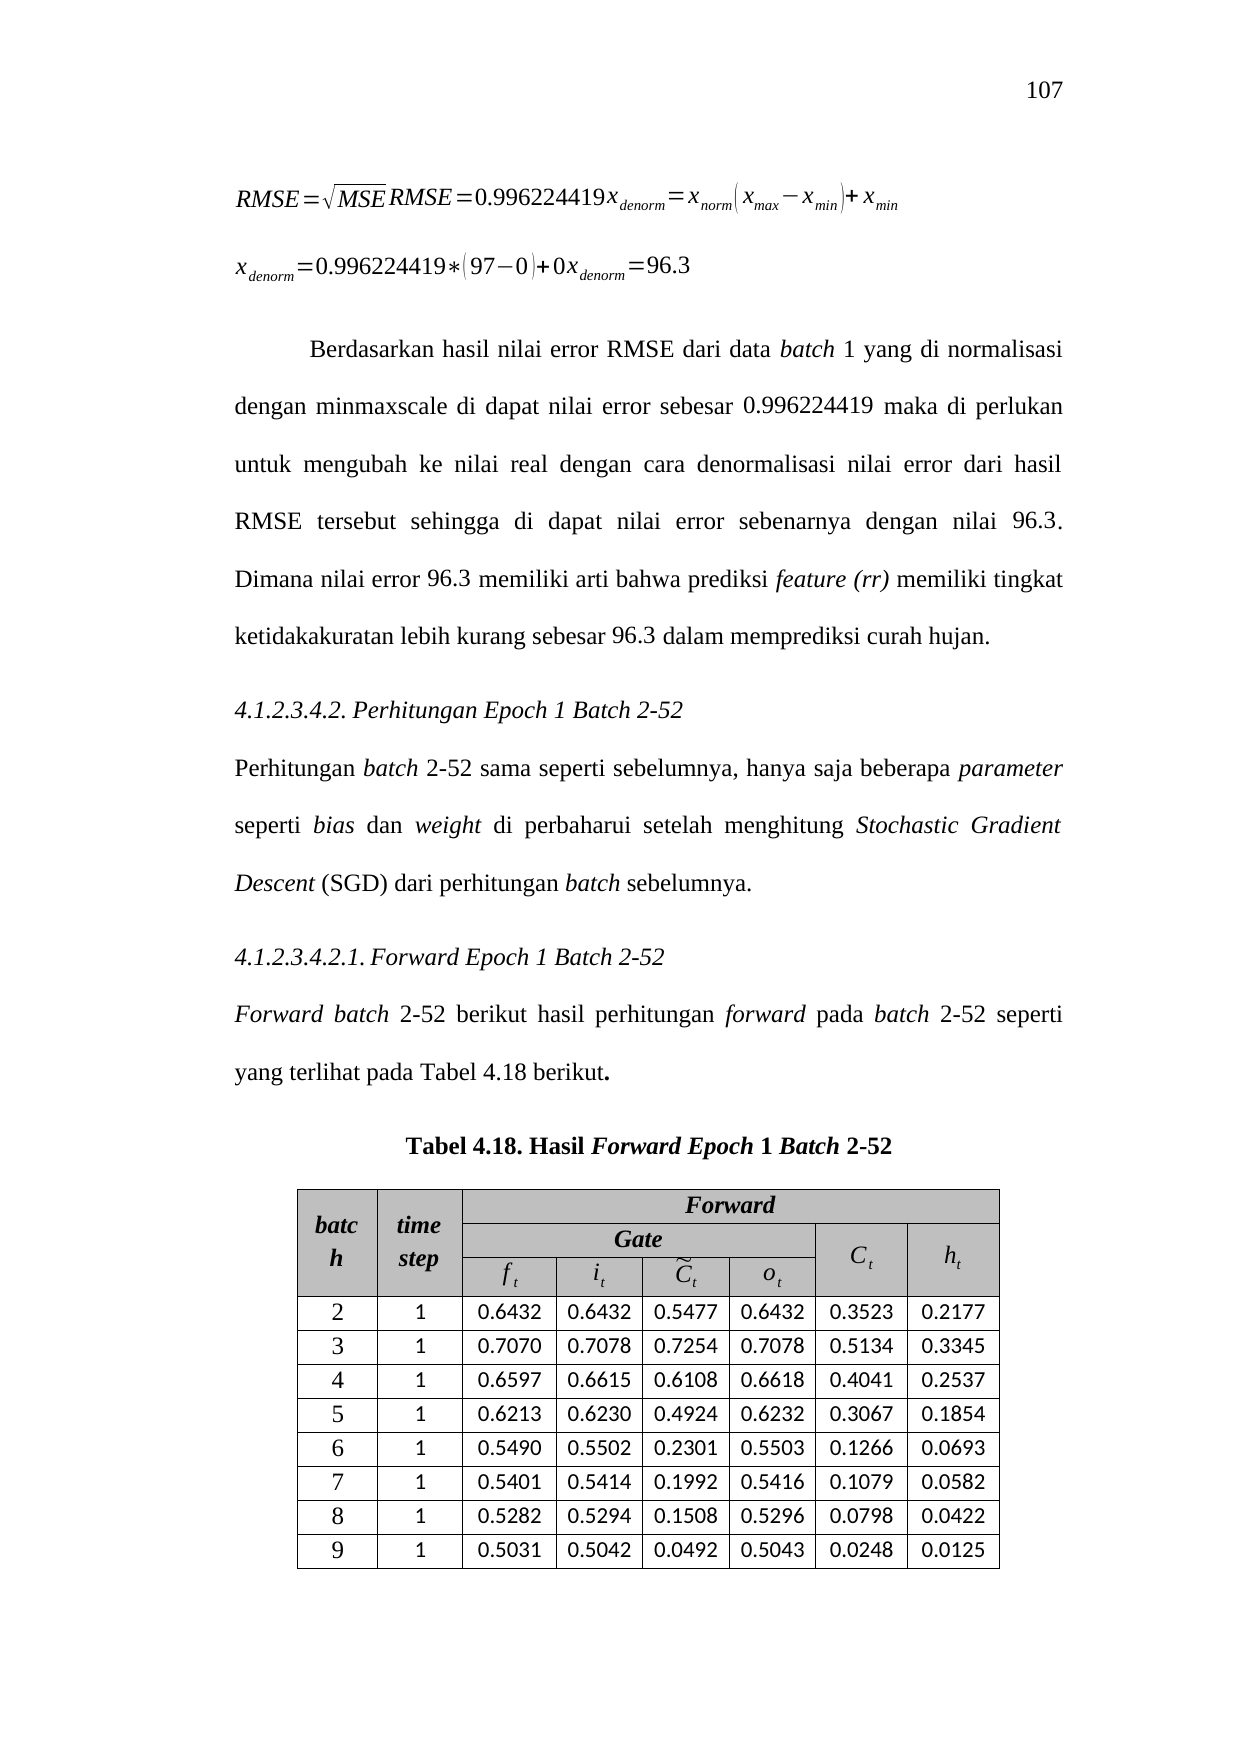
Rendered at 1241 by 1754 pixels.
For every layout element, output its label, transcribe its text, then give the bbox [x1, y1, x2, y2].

table_cell 0.5294 [557, 1501, 642, 1534]
table_cell 1 [378, 1501, 462, 1534]
table_cell [643, 1258, 729, 1296]
table_cell 0.6597 [463, 1365, 556, 1398]
table_cell [730, 1258, 815, 1296]
table_cell 0.1992 [643, 1467, 729, 1500]
subtitle Forward Epoch 1 Batch 2-52 [234, 942, 1063, 971]
table_cell 4 [298, 1365, 377, 1398]
table_cell 0.5282 [463, 1501, 556, 1534]
table_cell 0.6232 [730, 1399, 815, 1432]
table_cell 1 [378, 1297, 462, 1330]
table_cell 0.3067 [816, 1399, 907, 1432]
table_cell [816, 1224, 907, 1296]
text Berdasarkan hasil nilai error RMSE dari data batch 1 yang di normalisasi dengan minmaxscale di dapat nilai error sebesar maka di perlukan untuk mengubah ke nilai real dengan cara denormalisasi nilai error dari hasil RMSE tersebut sehingga di dapat nilai error sebenarnya dengan nilai . Dimana nilai error memiliki arti bahwa prediksi feature (rr) memiliki tingkat ketidakakuratan lebih kurang sebesar dalam memprediksi curah hujan. [234, 334, 1063, 650]
table_header batch [298, 1190, 377, 1296]
table_cell 0.5477 [643, 1297, 729, 1330]
table_cell 0.7078 [730, 1331, 815, 1364]
table_header Forward [463, 1190, 999, 1223]
table_cell 0.0798 [816, 1501, 907, 1534]
table_cell 1 [378, 1535, 462, 1568]
table_cell 1 [378, 1467, 462, 1500]
table_cell 0.5296 [730, 1501, 815, 1534]
table_cell 8 [298, 1501, 377, 1534]
table_cell 0.5416 [730, 1467, 815, 1500]
table_cell 0.0248 [816, 1535, 907, 1568]
table_cell 1 [378, 1433, 462, 1466]
table_cell Gate [463, 1224, 815, 1257]
table_cell 0.6432 [730, 1297, 815, 1330]
table_cell 0.5134 [816, 1331, 907, 1364]
table_cell 0.7078 [557, 1331, 642, 1364]
table_cell 0.1508 [643, 1501, 729, 1534]
table_header time step [378, 1190, 462, 1296]
table_cell 0.6108 [643, 1365, 729, 1398]
table_cell 0.7254 [643, 1331, 729, 1364]
table_cell 0.2301 [643, 1433, 729, 1466]
table_cell 0.2177 [908, 1297, 999, 1330]
table_cell [463, 1258, 556, 1296]
table_cell 0.5414 [557, 1467, 642, 1500]
table_cell 1 [378, 1365, 462, 1398]
table_cell 0.5490 [463, 1433, 556, 1466]
table_cell 3 [298, 1331, 377, 1364]
table_cell 0.6432 [463, 1297, 556, 1330]
table_cell 1 [378, 1399, 462, 1432]
table_cell 0.0492 [643, 1535, 729, 1568]
table_cell 0.2537 [908, 1365, 999, 1398]
table_cell 0.7070 [463, 1331, 556, 1364]
table_cell [557, 1258, 642, 1296]
table_cell 0.0422 [908, 1501, 999, 1534]
table_cell 0.3345 [908, 1331, 999, 1364]
table_cell 0.0125 [908, 1535, 999, 1568]
table_cell 1 [378, 1331, 462, 1364]
table_cell 6 [298, 1433, 377, 1466]
table_cell 0.6615 [557, 1365, 642, 1398]
table_cell 0.6432 [557, 1297, 642, 1330]
table_cell [908, 1224, 999, 1296]
table_cell 0.5503 [730, 1433, 815, 1466]
table_cell 0.6230 [557, 1399, 642, 1432]
table_cell 2 [298, 1297, 377, 1330]
subtitle Perhitungan Epoch 1 Batch 2-52 [234, 695, 1063, 724]
table_cell 0.0582 [908, 1467, 999, 1500]
table_cell 0.5401 [463, 1467, 556, 1500]
table_cell 0.5042 [557, 1535, 642, 1568]
table_cell 0.6618 [730, 1365, 815, 1398]
table_cell 0.3523 [816, 1297, 907, 1330]
table_cell 0.6213 [463, 1399, 556, 1432]
table_cell 0.1079 [816, 1467, 907, 1500]
table_cell 0.5043 [730, 1535, 815, 1568]
table_cell 0.5031 [463, 1535, 556, 1568]
table_cell 0.4041 [816, 1365, 907, 1398]
table_cell 0.4924 [643, 1399, 729, 1432]
text Perhitungan batch 2-52 sama seperti sebelumnya, hanya saja beberapa parameter seperti bias dan weight di perbaharui setelah menghitung Stochastic Gradient Descent (SGD) dari perhitungan batch sebelumnya. [234, 753, 1063, 897]
table_cell 0.5502 [557, 1433, 642, 1466]
table_cell 0.0693 [908, 1433, 999, 1466]
table_cell 5 [298, 1399, 377, 1432]
table_cell 0.1854 [908, 1399, 999, 1432]
table_cell 0.1266 [816, 1433, 907, 1466]
table_cell 7 [298, 1467, 377, 1500]
table_cell 9 [298, 1535, 377, 1568]
